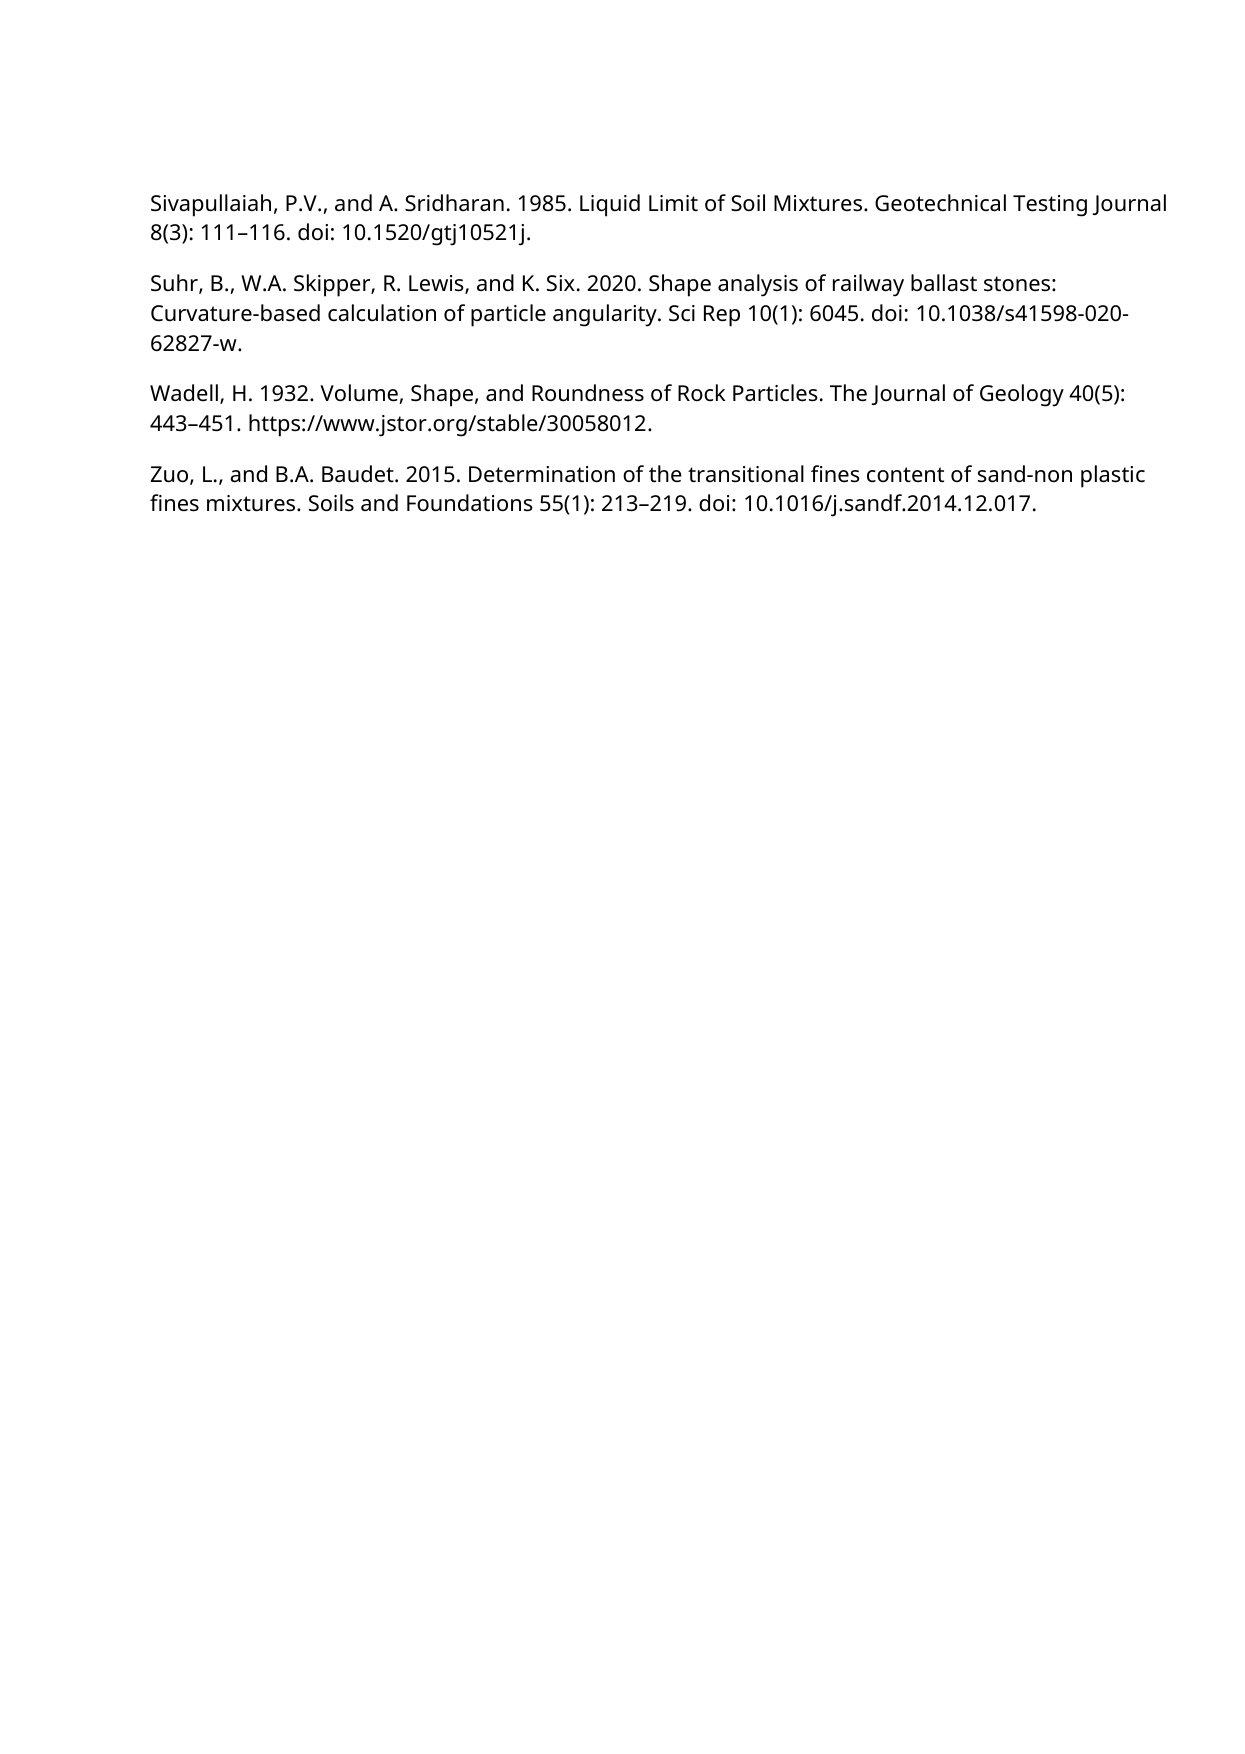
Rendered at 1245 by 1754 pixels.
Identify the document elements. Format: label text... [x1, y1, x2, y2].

text Zuo, L., and B.A. Baudet. 2015. Determination of the transitional fines content of sand-non plastic fines mixtures. Soils and Foundations 55(1): 213–219. doi: 10.1016/j.sandf.2014.12.017. [150, 458, 1170, 518]
text Wadell, H. 1932. Volume, Shape, and Roundness of Rock Particles. The Journal of Geology 40(5): 443–451. https://www.jstor.org/stable/30058012. [150, 378, 1170, 438]
text Suhr, B., W.A. Skipper, R. Lewis, and K. Six. 2020. Shape analysis of railway ballast stones: Curvature-based calculation of particle angularity. Sci Rep 10(1): 6045. doi: 10.1038/s41598-020-62827-w. [150, 268, 1170, 357]
text Sivapullaiah, P.V., and A. Sridharan. 1985. Liquid Limit of Soil Mixtures. Geotechnical Testing Journal 8(3): 111–116. doi: 10.1520/gtj10521j. [150, 187, 1170, 247]
